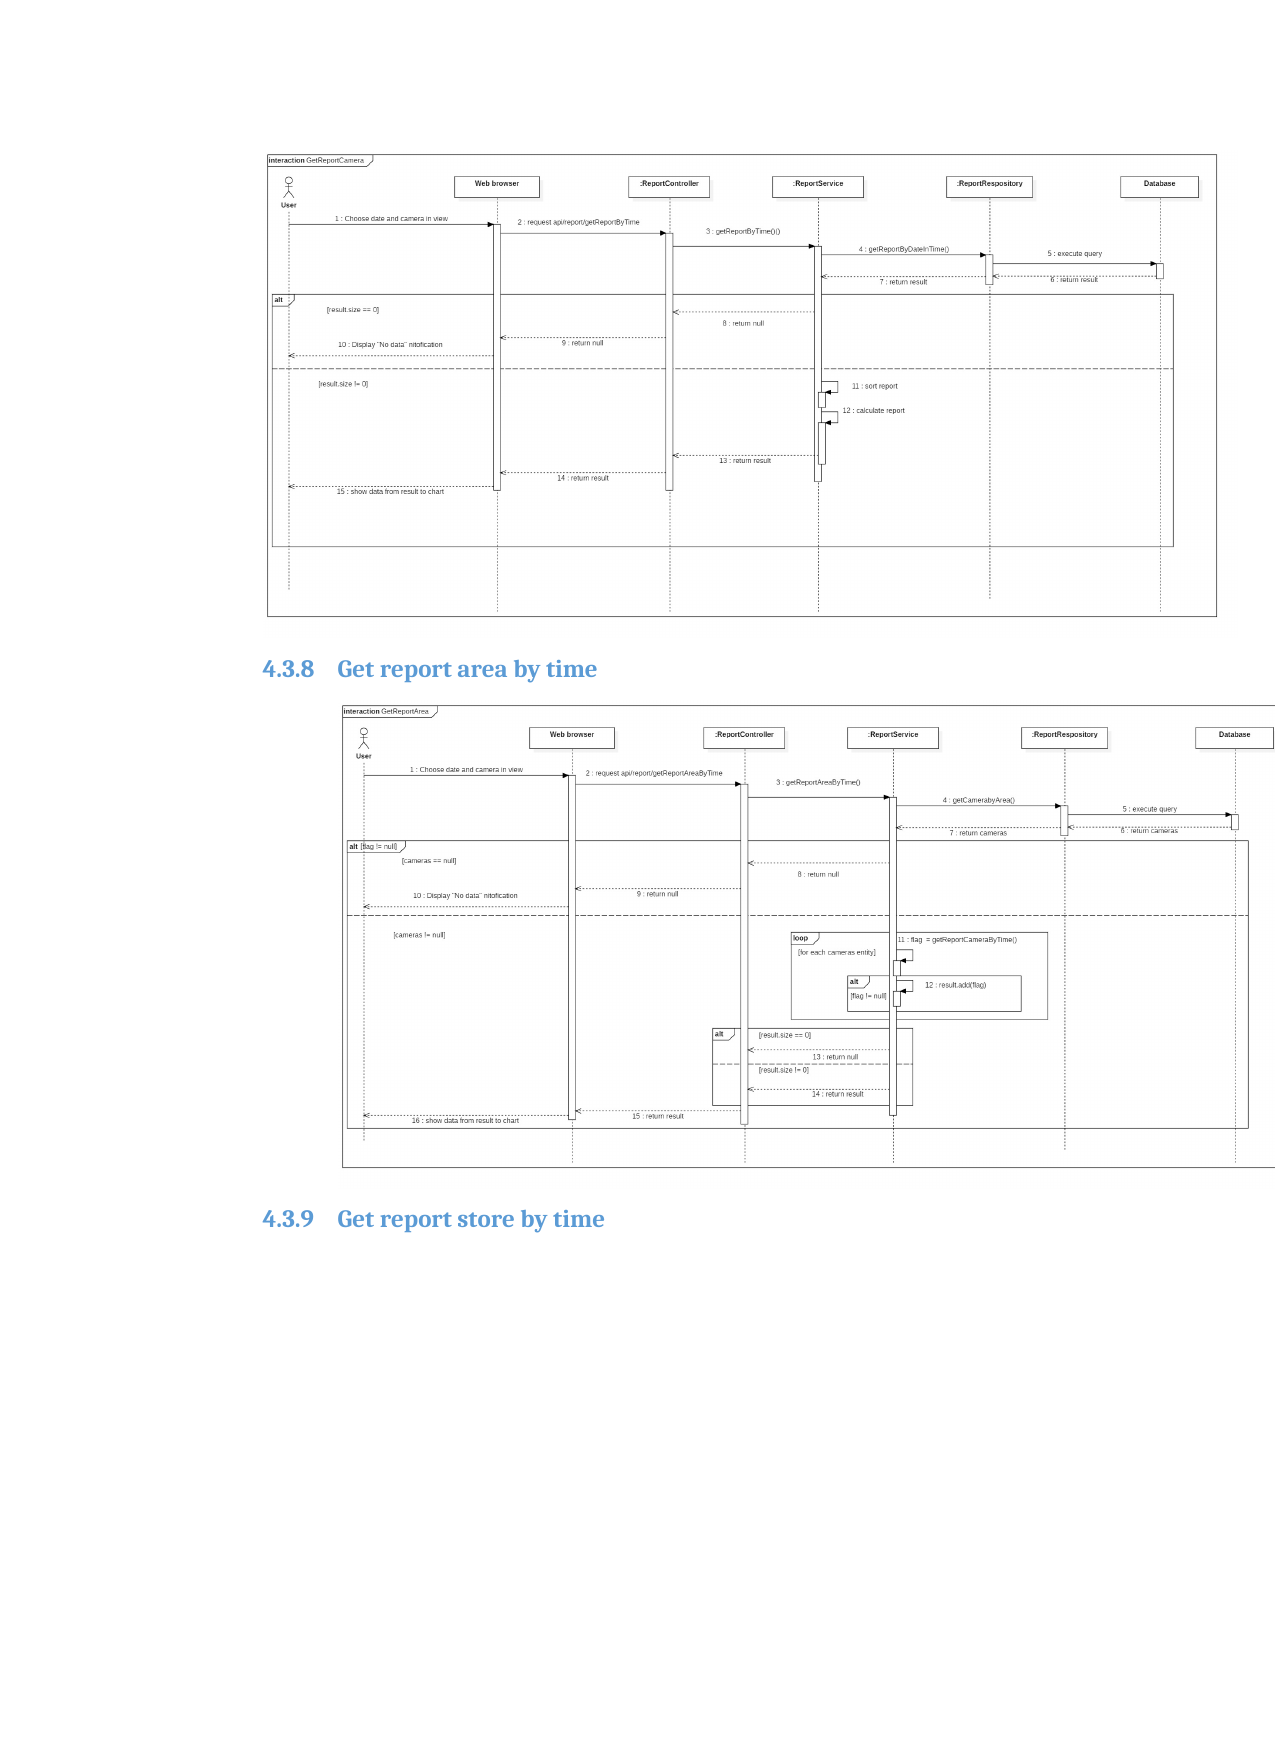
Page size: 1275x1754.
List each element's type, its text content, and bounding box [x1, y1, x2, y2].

picture [337, 700, 1275, 1189]
text Get report store by time [262, 1205, 1125, 1234]
picture [262, 150, 1238, 638]
text Get report area by time [262, 655, 1125, 683]
